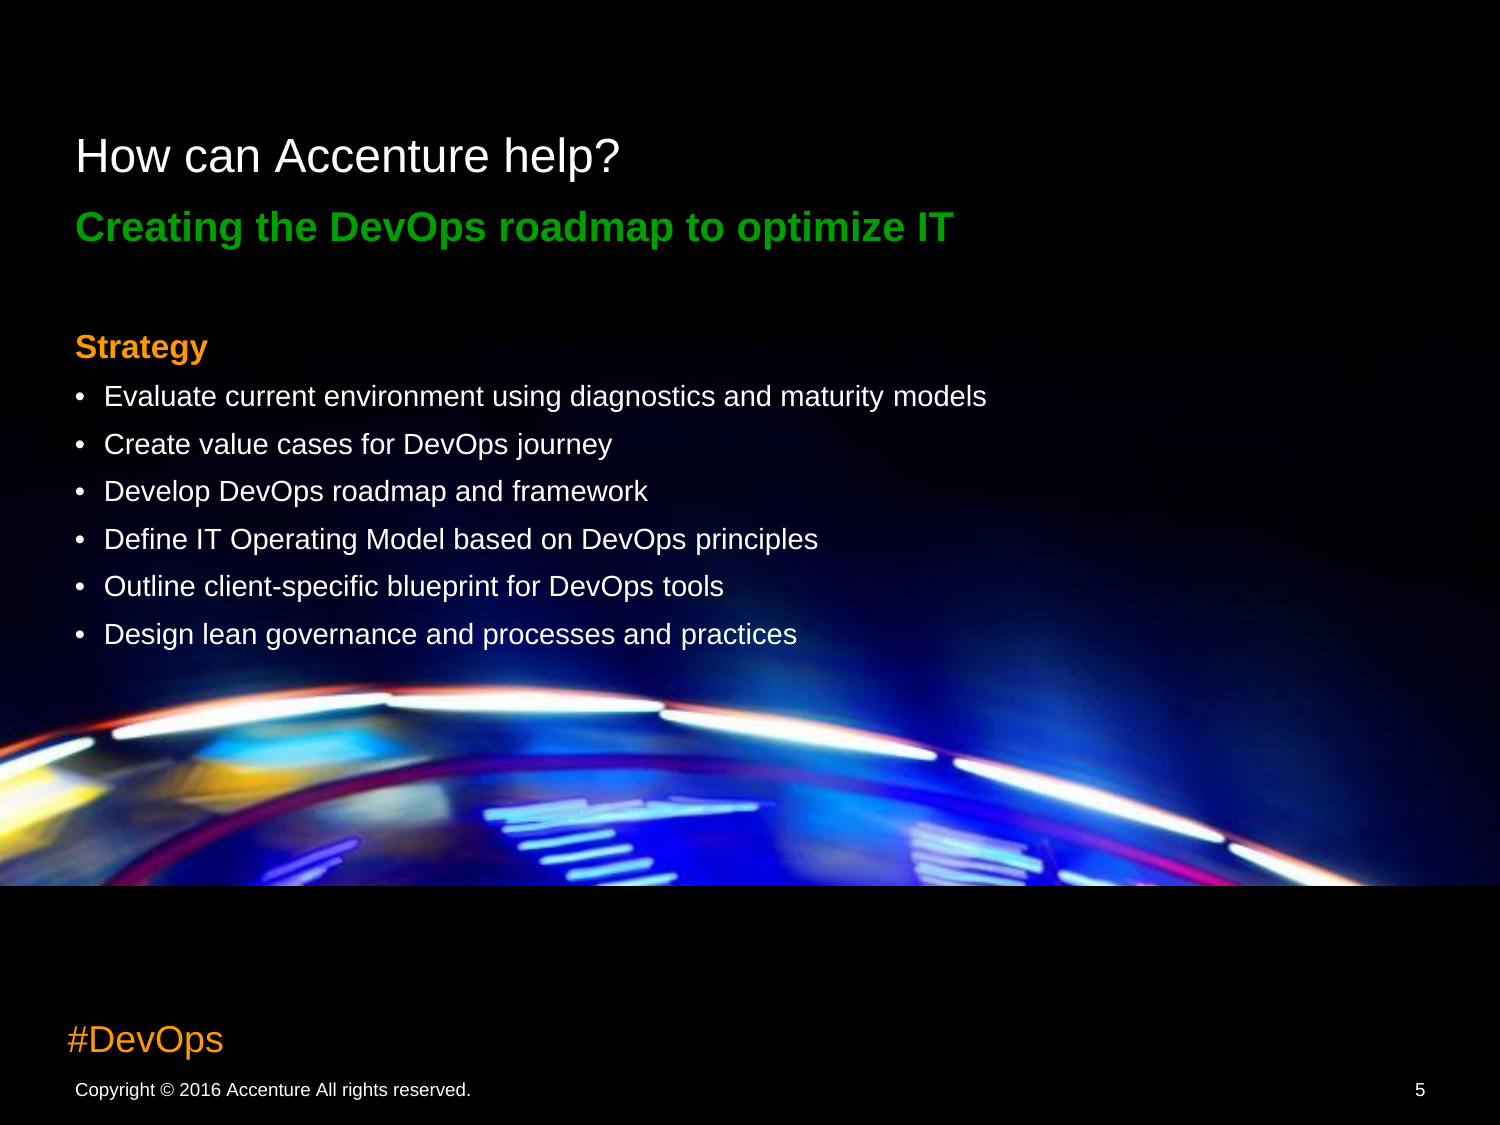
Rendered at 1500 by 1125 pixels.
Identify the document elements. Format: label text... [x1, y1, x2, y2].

subtitle How can Accenture help? [75, 128, 1446, 183]
subtitle Evaluate current environment using diagnostics and maturity models [74, 379, 1446, 413]
list Outline client-specific blueprint for DevOps tools [74, 569, 1446, 603]
subtitle Strategy [75, 327, 1446, 366]
text #DevOps [67, 1017, 1446, 1060]
text Copyright © 2016 Accenture All rights reserved. 5 [75, 1079, 1446, 1101]
list Design lean governance and processes and practices [74, 617, 1446, 651]
list Create value cases for DevOps journey [74, 427, 1446, 461]
picture [0, 348, 1500, 1125]
subtitle Creating the DevOps roadmap to optimize IT [75, 203, 1446, 251]
list Define IT Operating Model based on DevOps principles [74, 522, 1446, 556]
list Develop DevOps roadmap and framework [74, 474, 1446, 508]
